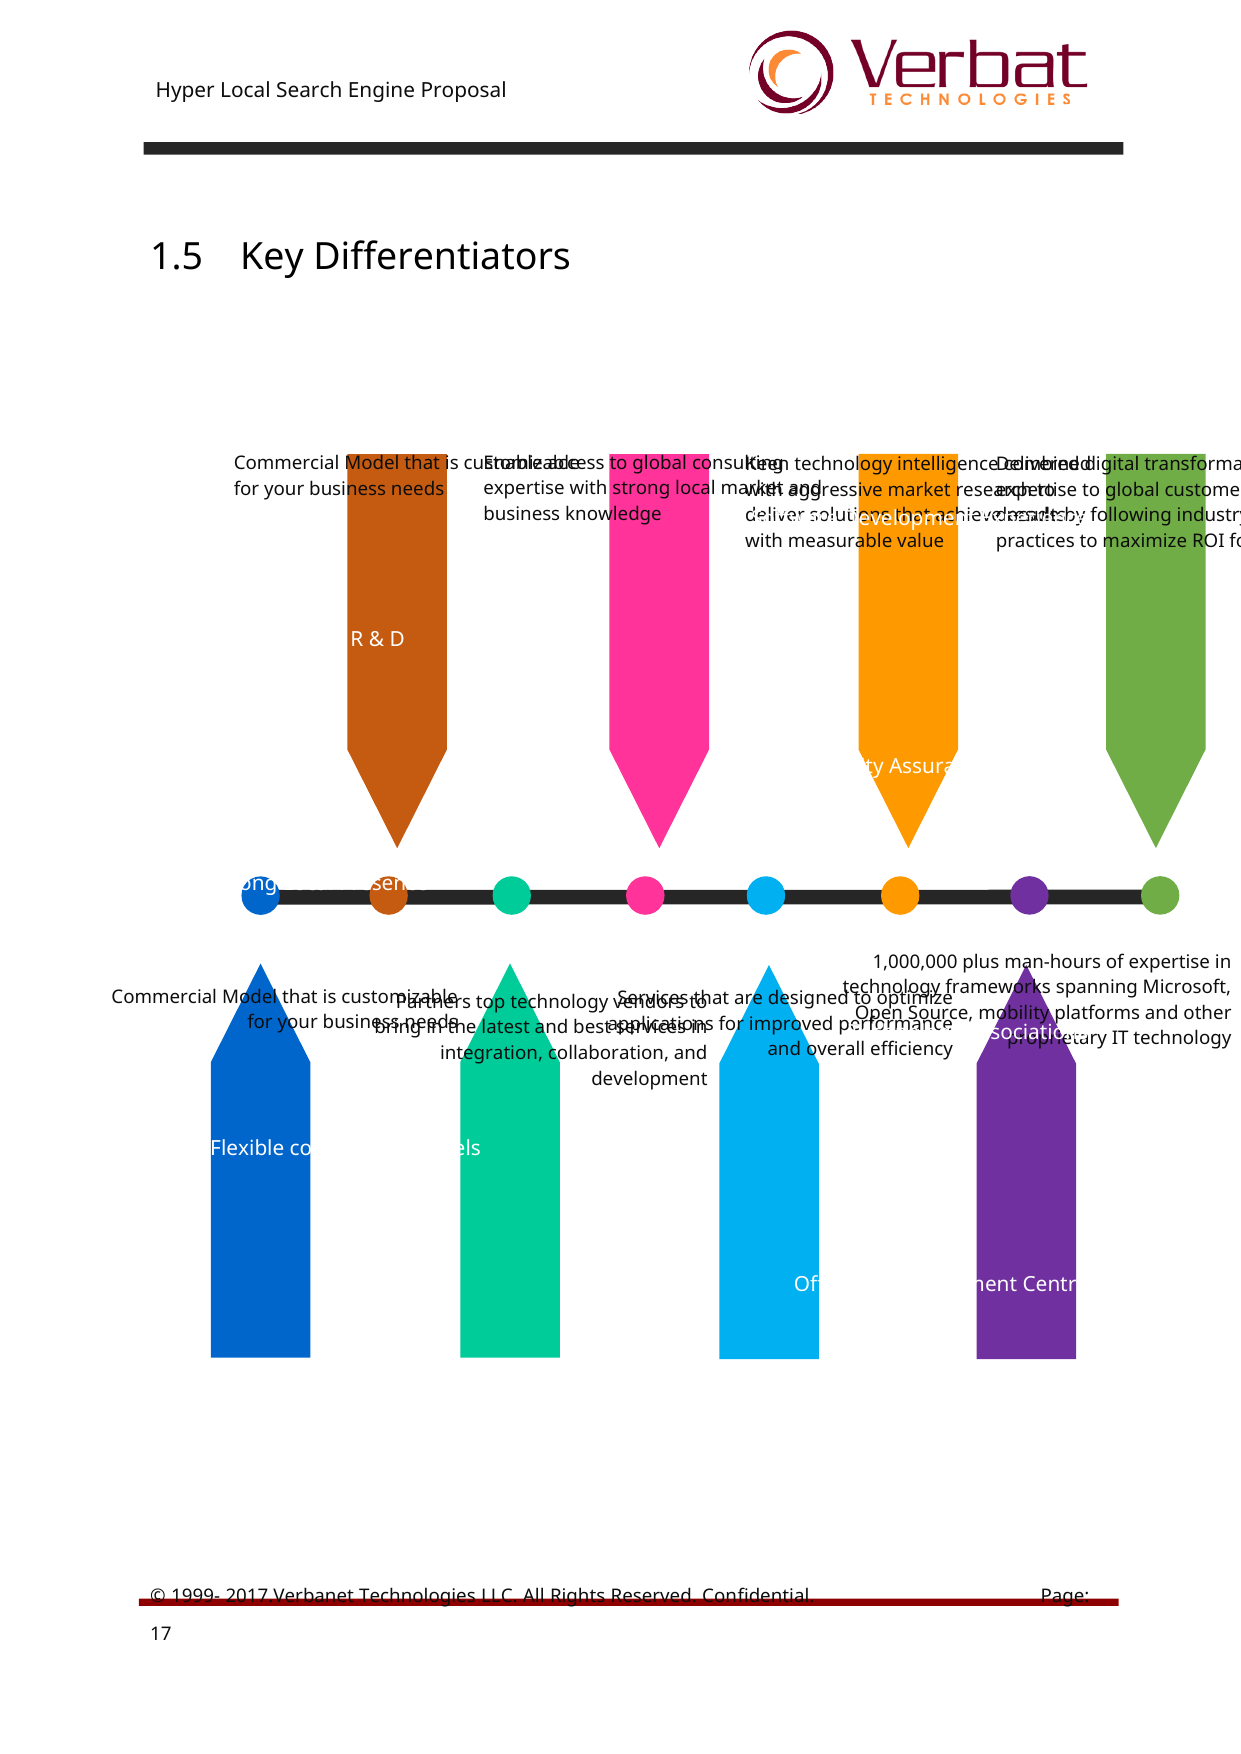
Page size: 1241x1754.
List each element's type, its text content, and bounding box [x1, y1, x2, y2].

subtitle Key Differentiators [150, 229, 1090, 280]
picture [745, 26, 1089, 114]
